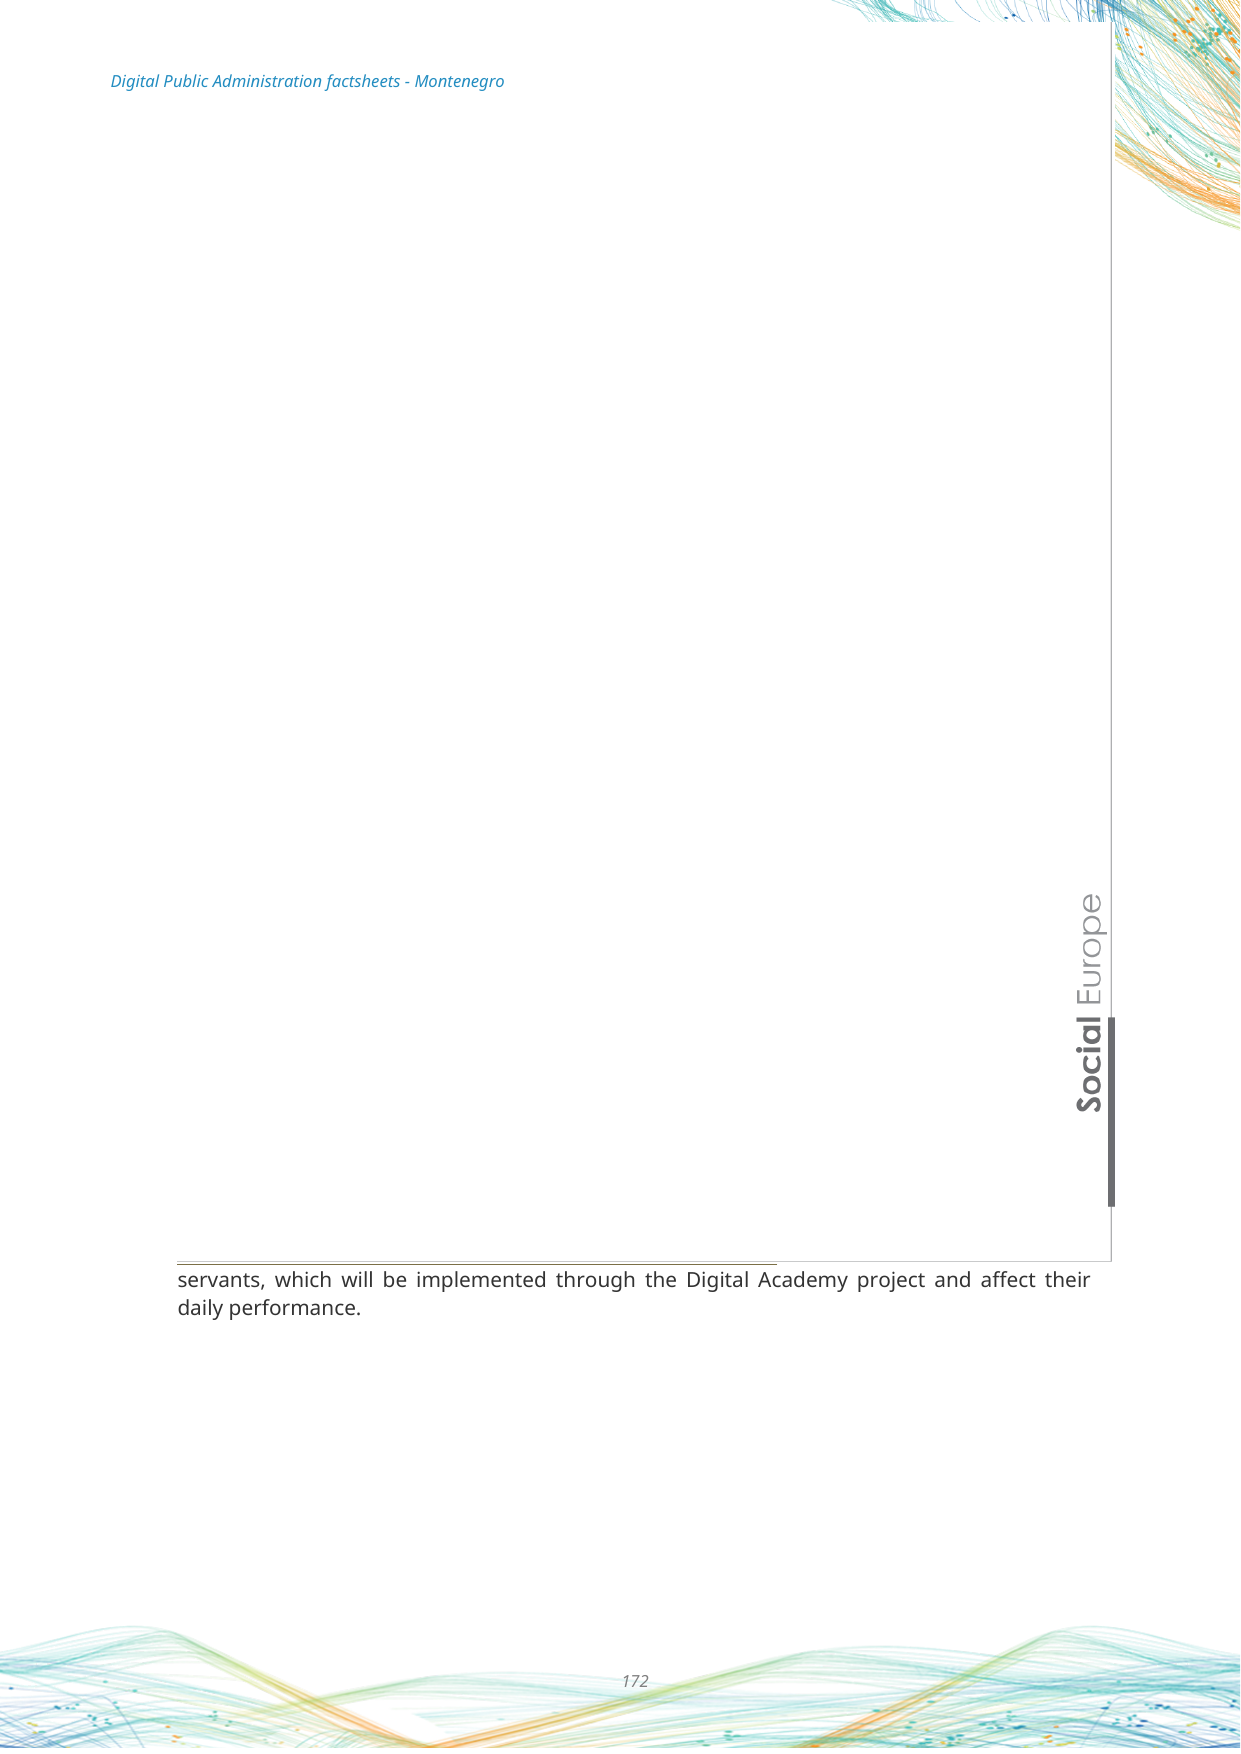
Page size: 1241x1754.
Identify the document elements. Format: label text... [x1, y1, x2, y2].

picture [0, 1601, 1241, 1748]
picture [177, 0, 1241, 1262]
text In December 2021, the government of Montenegro adopted the Digital Academy project - a platform for education and networking of all relevant actors working on building digital and leadership skills of public servants, students and vulnerable groups of strategic importance. In addition, changing the overall work culture, developing management skills for digital product development and ‘soft’ skills as a discipline when working on numerous projects and programmes, and using modern tools will be a completely new learning experience for civil servants, which will be implemented through the Digital Academy project and affect their daily performance. [177, 1265, 1092, 1322]
